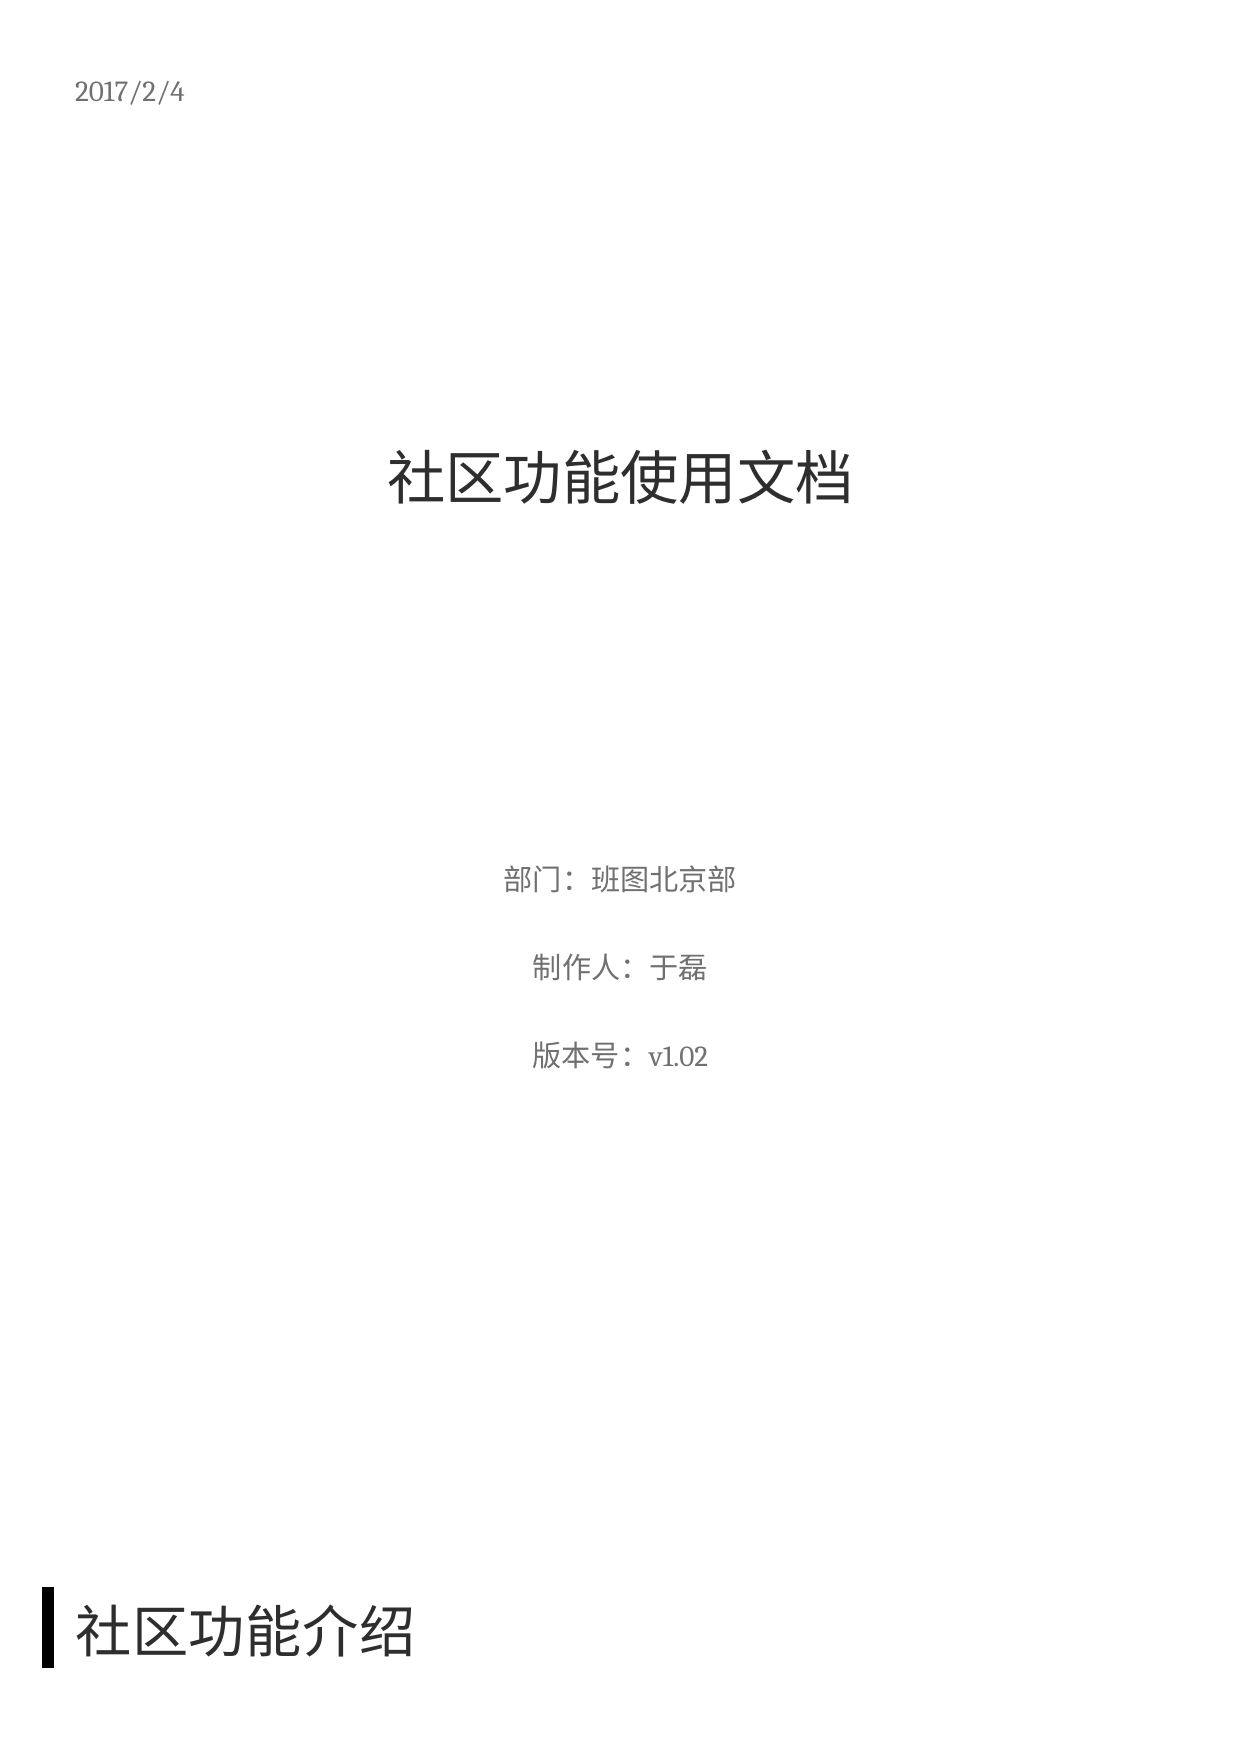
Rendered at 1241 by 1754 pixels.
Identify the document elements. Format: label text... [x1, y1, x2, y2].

subtitle 社区功能使用文档 [75, 431, 1165, 516]
text 制作人：于磊 [75, 944, 1165, 987]
text 部门：班图北京部 [75, 856, 1165, 898]
text 版本号：v1.02 [75, 1033, 1165, 1075]
text 2017/2/4 [75, 75, 1165, 108]
title 社区功能介绍 [54, 1587, 1165, 1668]
